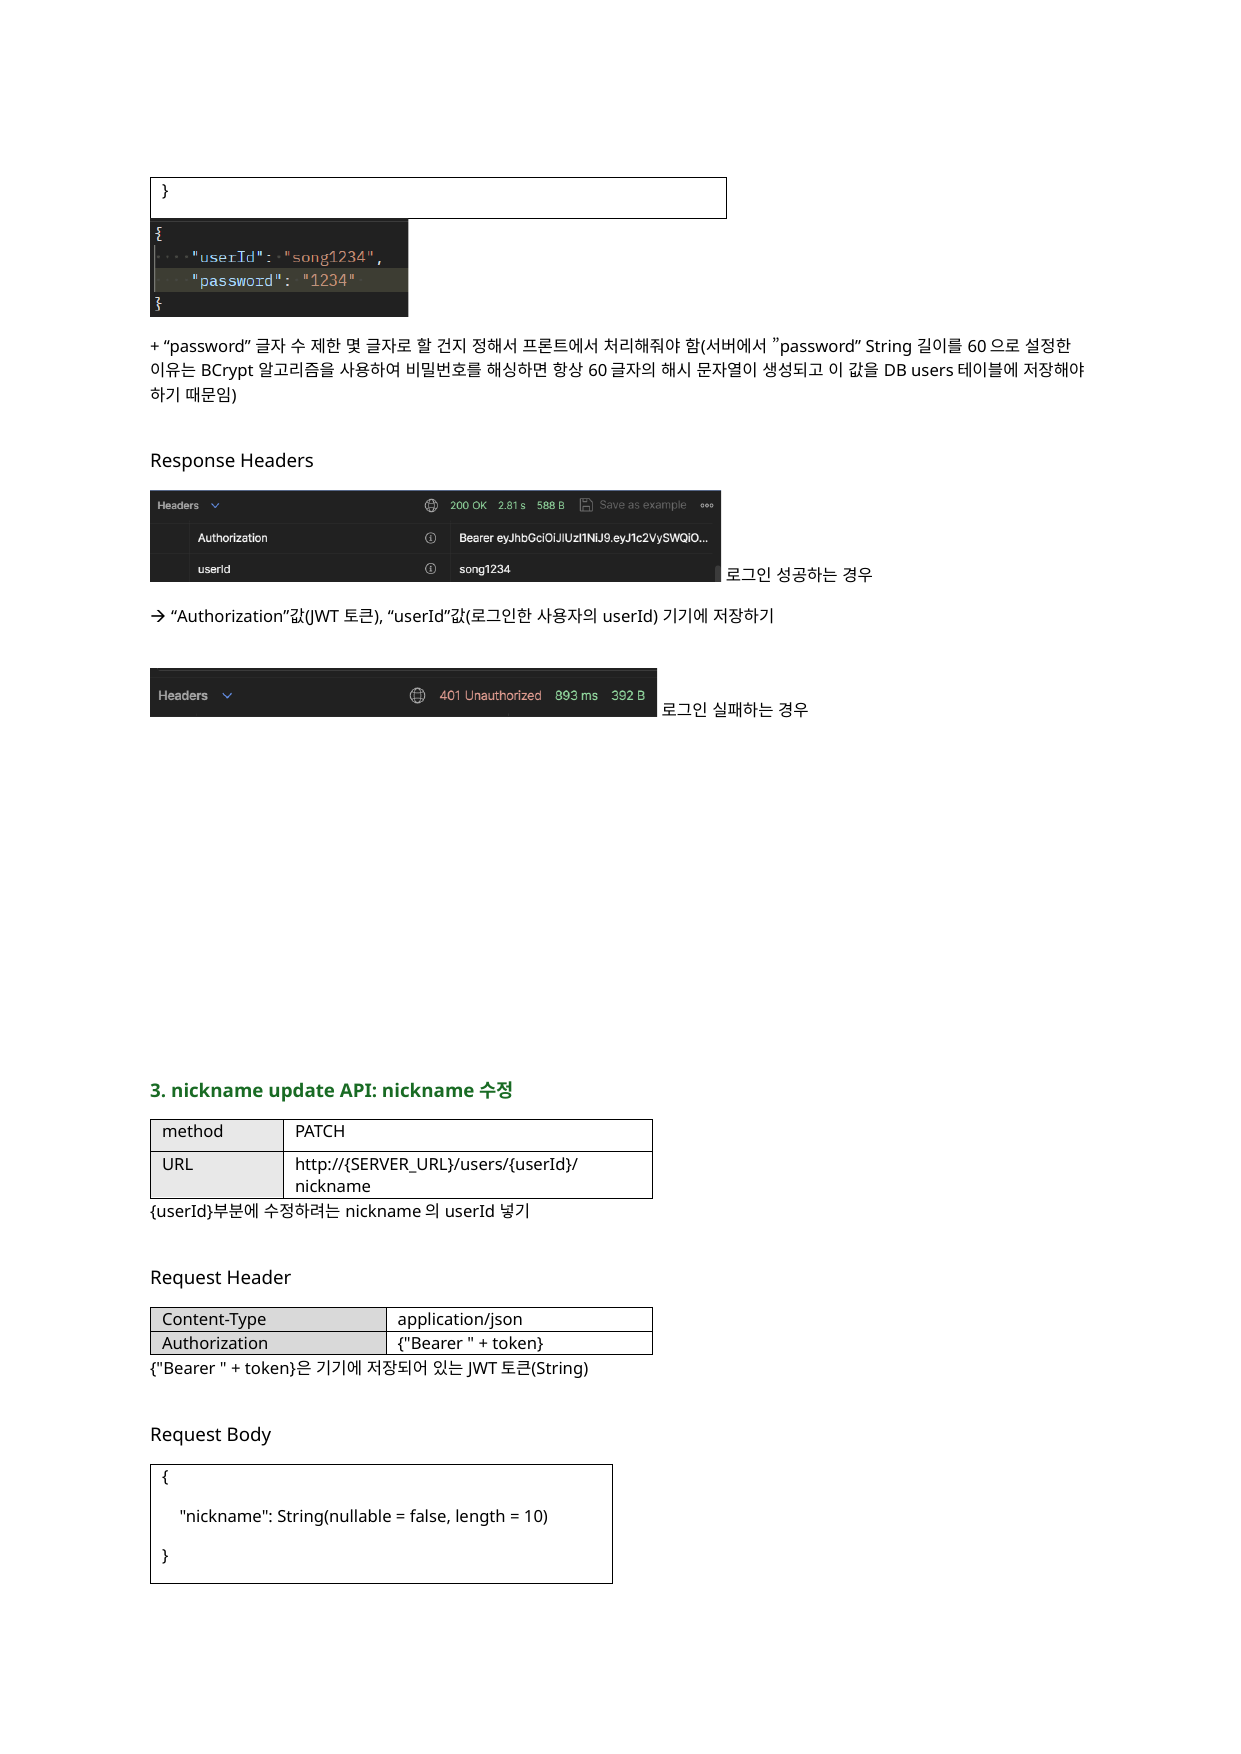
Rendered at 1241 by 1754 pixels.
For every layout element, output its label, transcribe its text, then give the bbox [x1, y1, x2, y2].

picture [150, 218, 409, 317]
text Request Body [150, 1422, 1090, 1447]
table_cell http://{SERVER_URL}/users/{userId}/nickname [284, 1152, 652, 1197]
table_header PATCH [284, 1120, 652, 1151]
table_cell Authorization [151, 1332, 386, 1354]
table_header method [151, 1120, 283, 1151]
picture [150, 490, 722, 582]
text Request Header [150, 1265, 1090, 1290]
text 3. nickname update API: nickname 수정 [150, 1075, 1090, 1102]
table_header Content-Type [151, 1308, 386, 1331]
text {"Bearer " + token}은 기기에 저장되어 있는 JWT토큰(String) [150, 1355, 1090, 1380]
picture [150, 668, 658, 717]
text {userId}부분에 수정하려는 nickname의 userId 넣기 [150, 1198, 1090, 1223]
text + “password” 글자 수 제한 몇 글자로 할 건지 정해서 프론트에서 처리해줘야 함(서버에서 ”password” String 길이를 60으로 설정한 이유는 BCrypt 알고리즘을 사용하여 비밀번호를 해싱하면 항상 60글자의 해시 문자열이 생성되고 이 값을 DB users테이블에 저장해야 하기 때문임) [150, 333, 1090, 406]
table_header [151, 178, 726, 218]
table_header { "nickname": String(nullable = false, length = 10) } [151, 1465, 612, 1583]
text “Authorization”값(JWT 토큰), “userId”값(로그인한 사용자의 userId) 기기에 저장하기 [150, 603, 1090, 627]
text Response Headers [150, 448, 1090, 473]
table_header application/json [387, 1308, 652, 1331]
table_cell {"Bearer " + token} [387, 1332, 652, 1354]
table_cell URL [151, 1152, 283, 1197]
